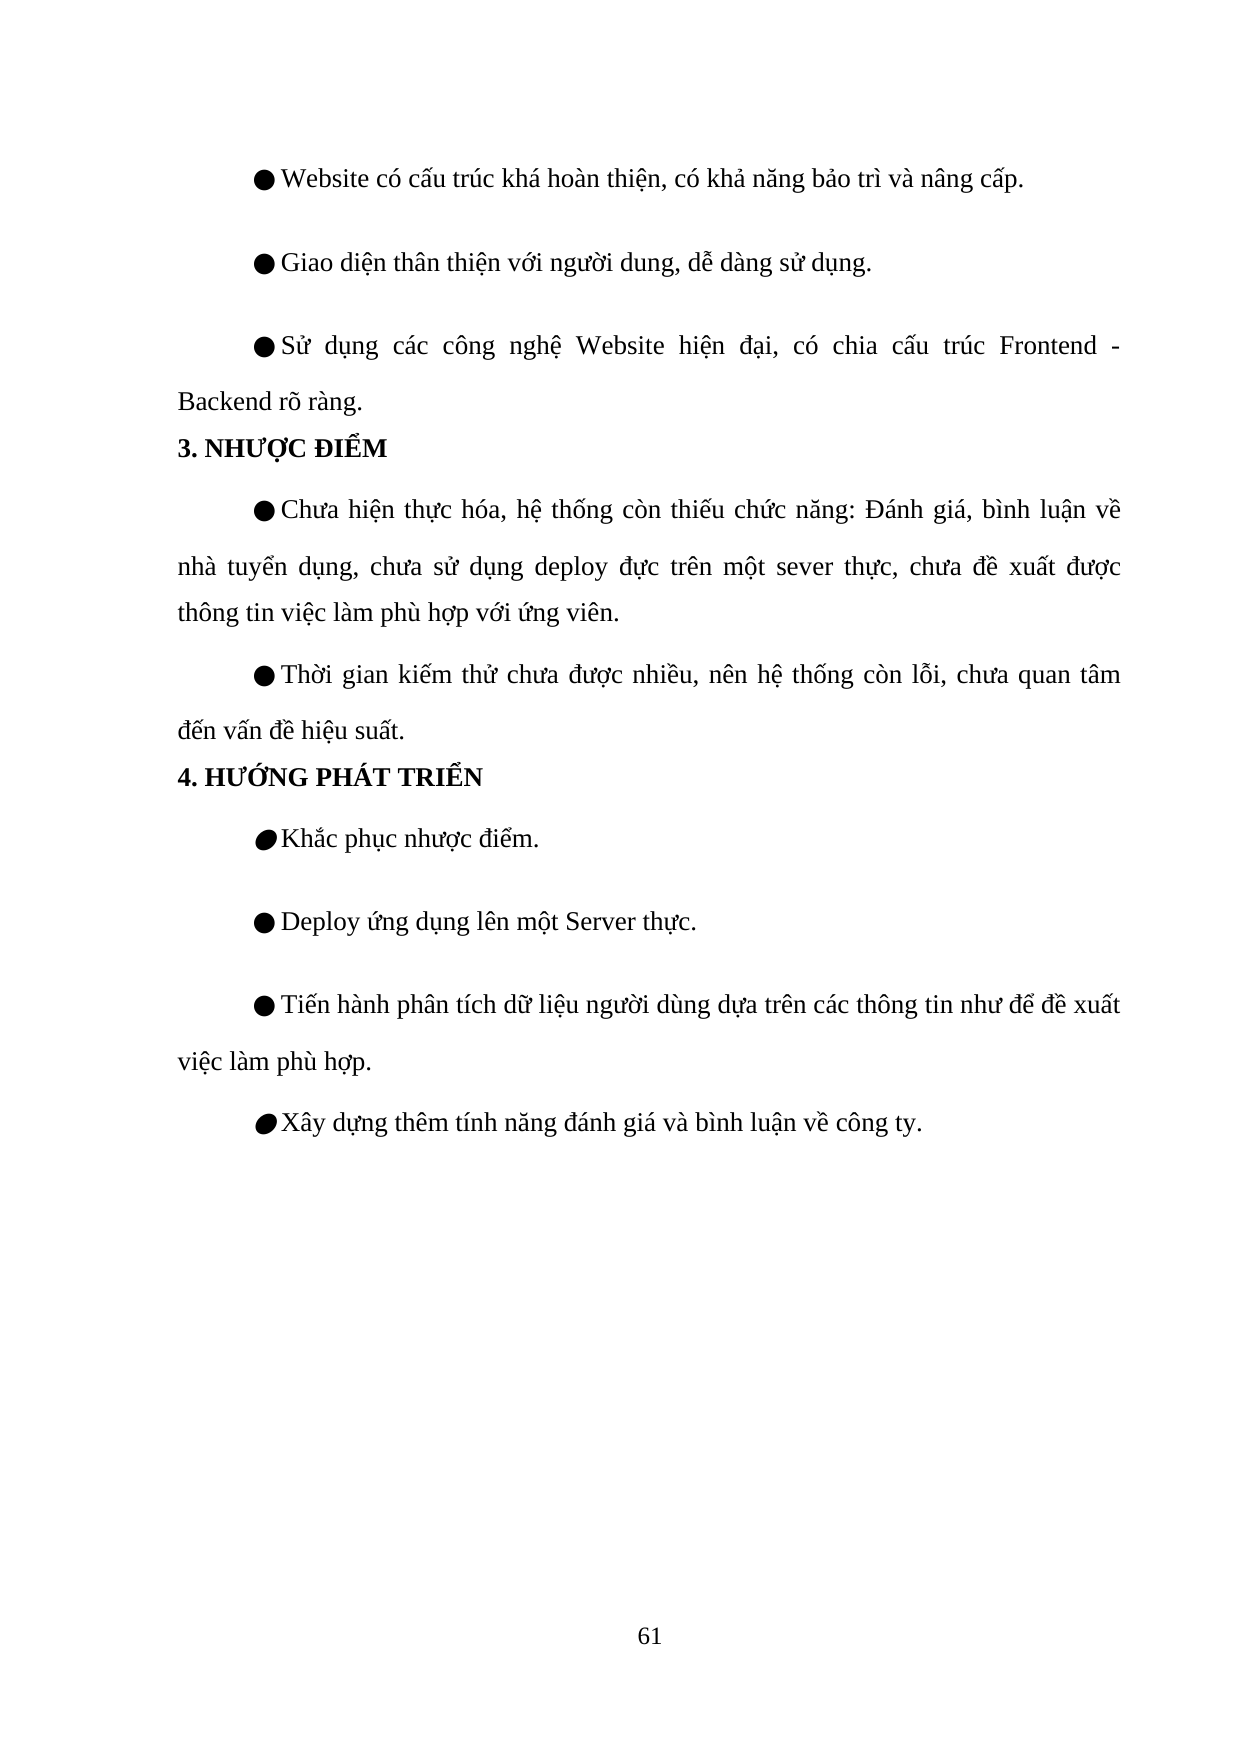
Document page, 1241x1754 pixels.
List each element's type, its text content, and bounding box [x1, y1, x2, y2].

list Tiến hành phân tích dữ liệu người dùng dựa trên các thông tin như để đề xuất việc làm phù hợp. [177, 974, 1122, 1076]
list Sử dụng các công nghệ Website hiện đại, có chia cấu trúc Frontend - Backend rõ ràng. [177, 314, 1122, 416]
list Xây dựng thêm tính năng đánh giá và bình luận về công ty. [177, 1091, 1122, 1147]
list Deploy ứng dụng lên một Server thực. [177, 891, 1122, 946]
list Giao diện thân thiện với người dung, dễ dàng sử dụng. [177, 231, 1122, 286]
list Chưa hiện thực hóa, hệ thống còn thiếu chức năng: Đánh giá, bình luận về nhà tuyển dụng, chưa sử dụng deploy đực trên một sever thực, chưa đề xuất được thông tin việc làm phù hợp với ứng viên. [177, 478, 1122, 627]
list Website có cấu trúc khá hoàn thiện, có khả năng bảo trì và nâng cấp. [177, 148, 1122, 203]
list Khắc phục nhược điểm. [177, 807, 1122, 863]
subtitle 3. NHƯỢC ĐIỂM [177, 432, 1122, 463]
list Thời gian kiếm thử chưa được nhiều, nên hệ thống còn lỗi, chưa quan tâm đến vấn đề hiệu suất. [177, 643, 1122, 745]
subtitle 4. HƯỚNG PHÁT TRIỂN [177, 761, 1122, 792]
